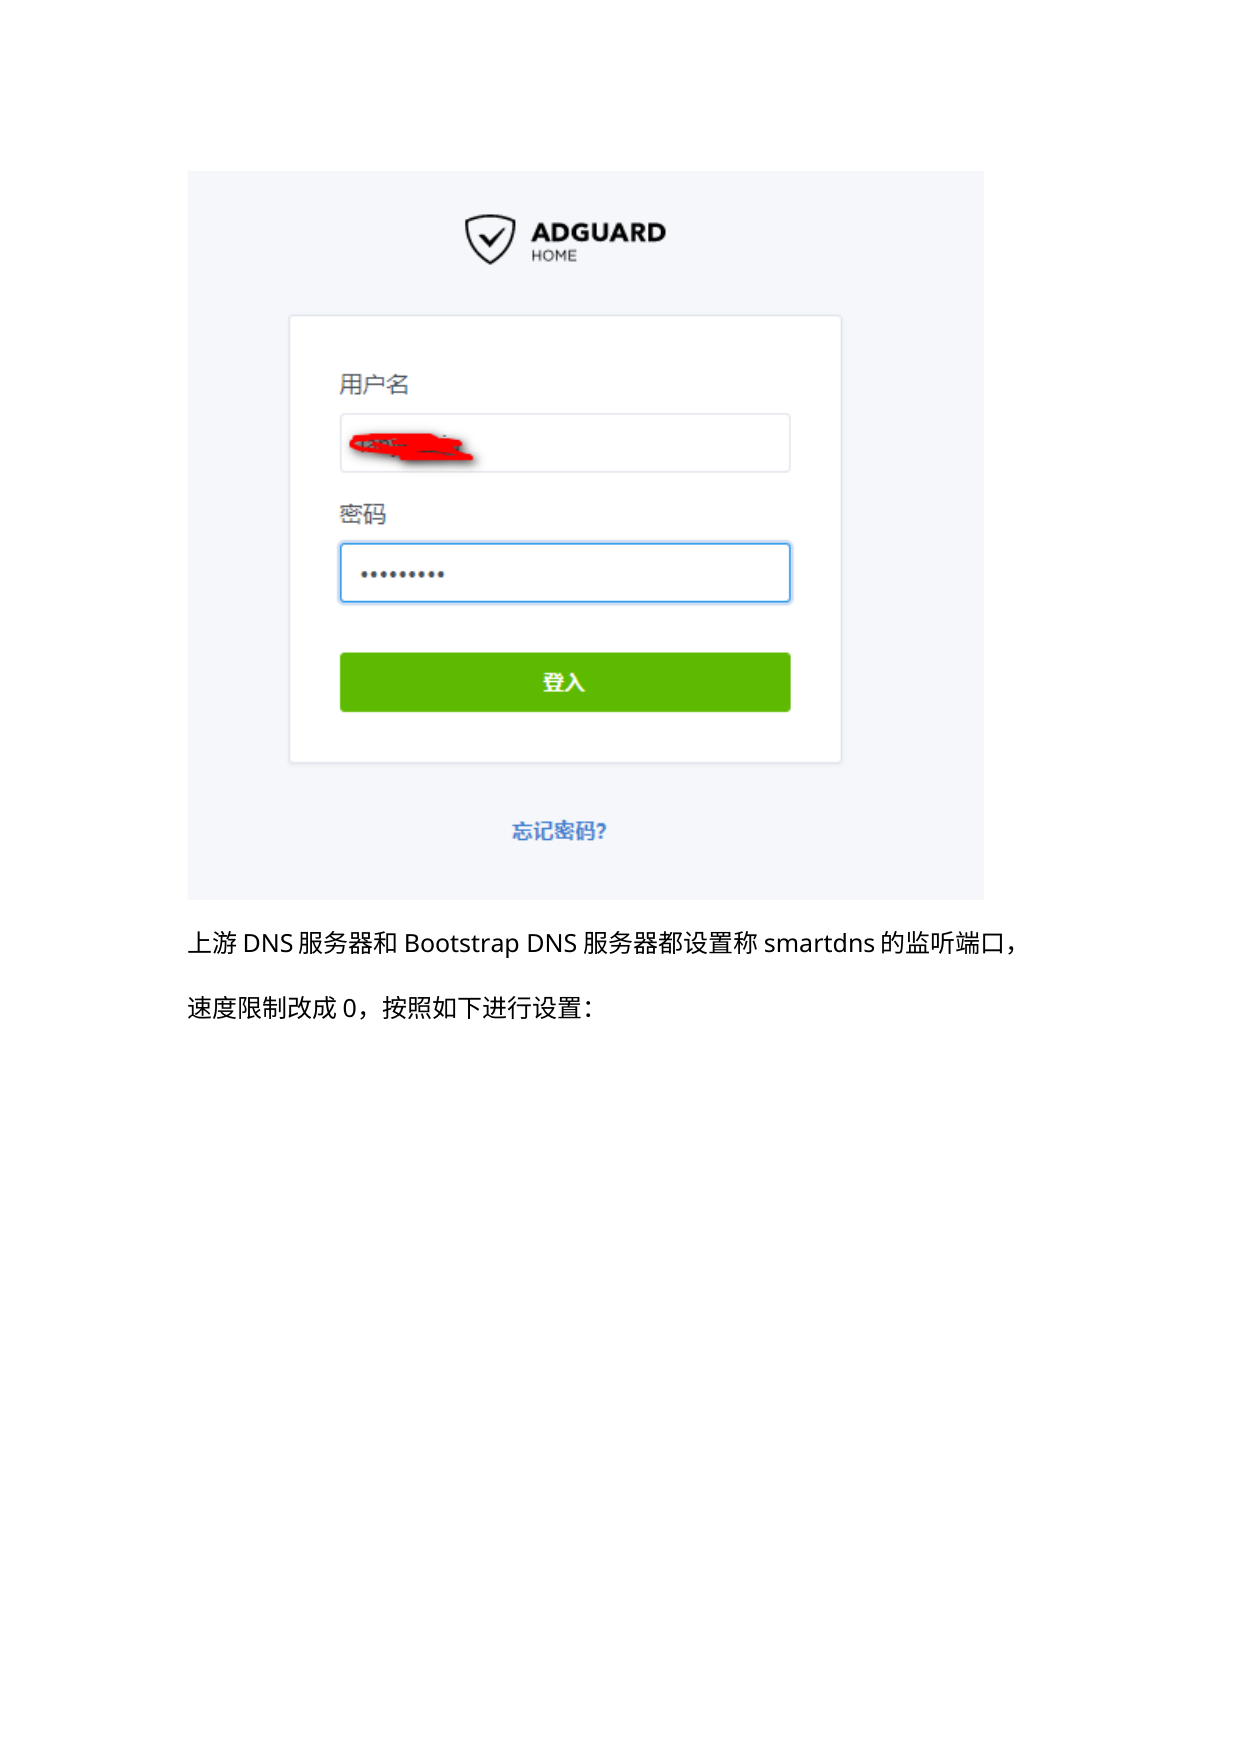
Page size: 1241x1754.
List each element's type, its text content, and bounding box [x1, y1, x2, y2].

picture [187, 171, 985, 900]
text 上游DNS服务器和Bootstrap DNS 服务器都设置称smartdns的监听端口，速度限制改成0，按照如下进行设置： [187, 909, 1053, 1039]
